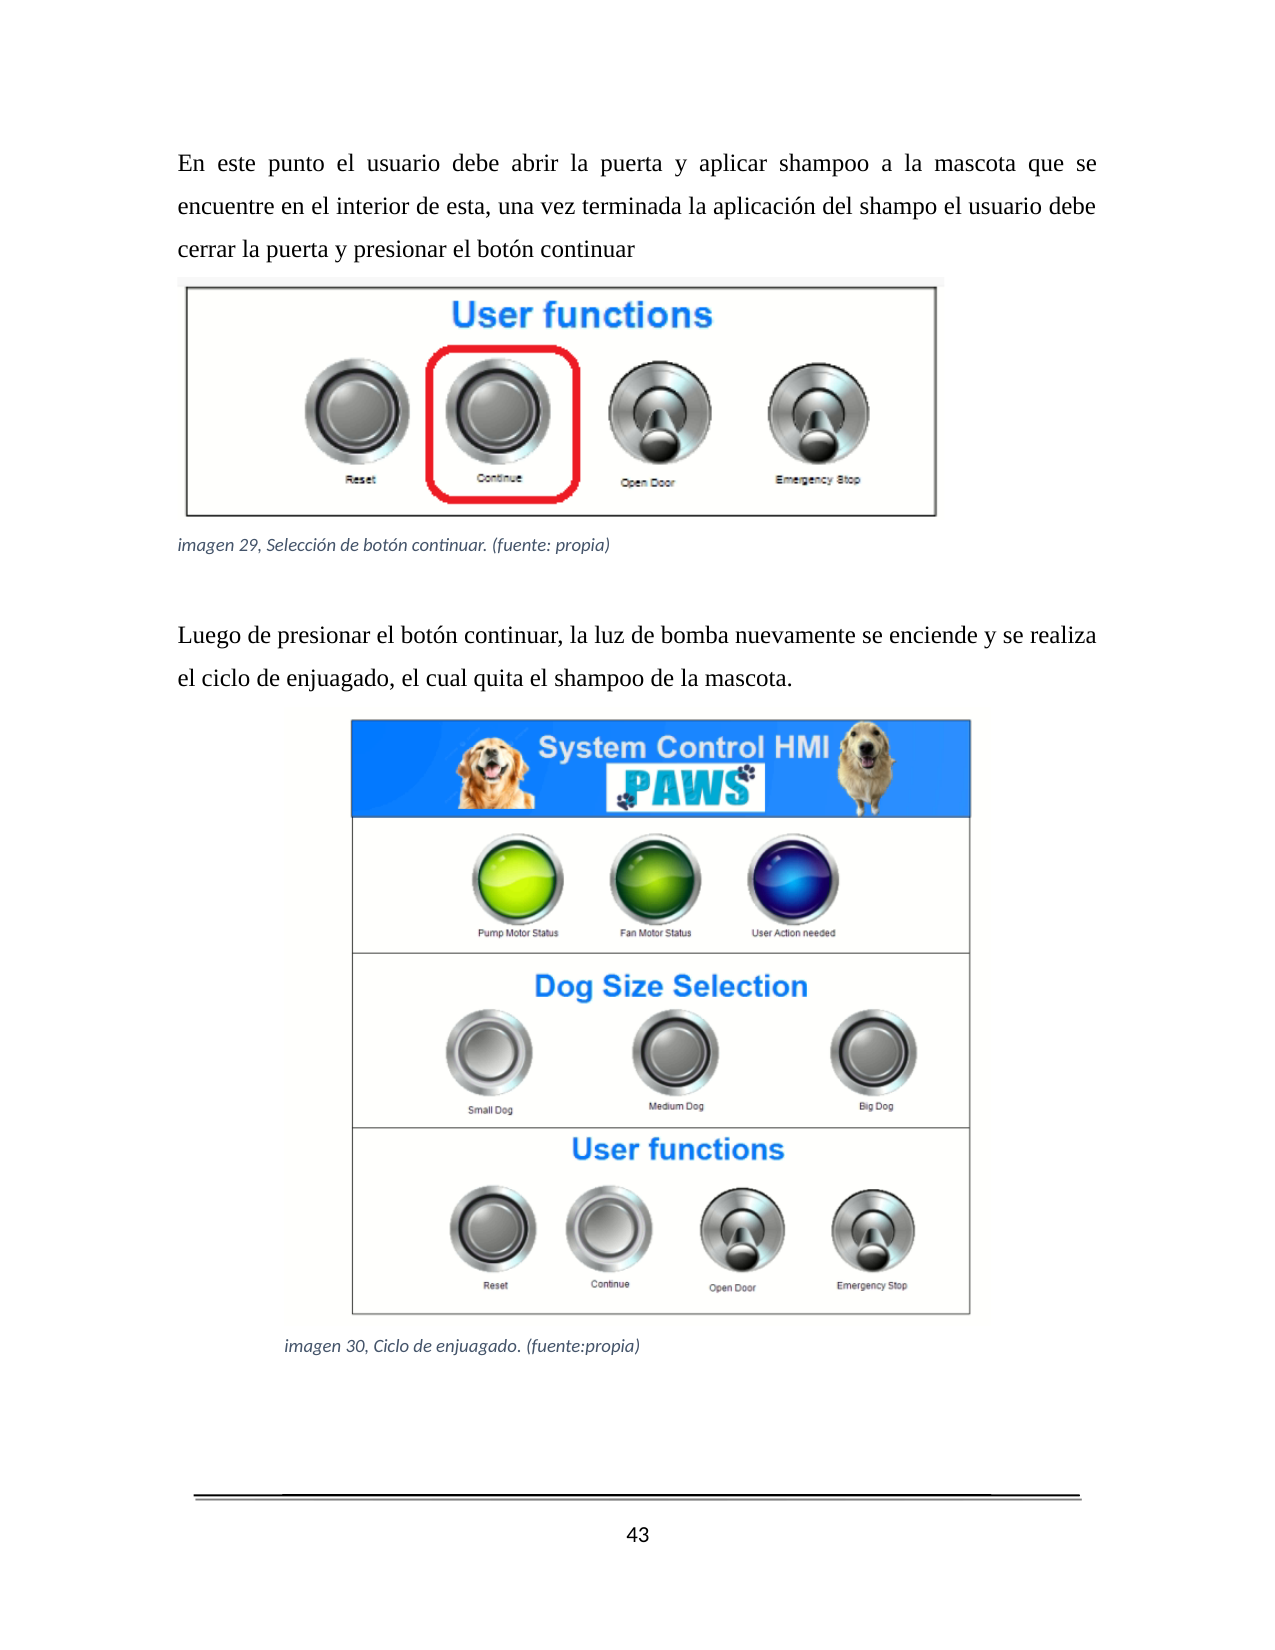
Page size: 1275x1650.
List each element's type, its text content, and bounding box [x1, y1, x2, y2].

text Luego de presionar el botón continuar, la luz de bomba nuevamente se enciende y se realiza el ciclo de enjuagado, el cual quita el shampoo de la mascota. [177, 620, 1098, 692]
picture [177, 277, 945, 520]
text imagen 29, Selección de botón continuar. (fuente: propia) [177, 533, 1098, 556]
text En este punto el usuario debe abrir la puerta y aplicar shampoo a la mascota que se encuentre en el interior de esta, una vez terminada la aplicación del shampo el usuario debe cerrar la puerta y presionar el botón continuar [177, 148, 1098, 263]
picture [284, 707, 991, 1326]
